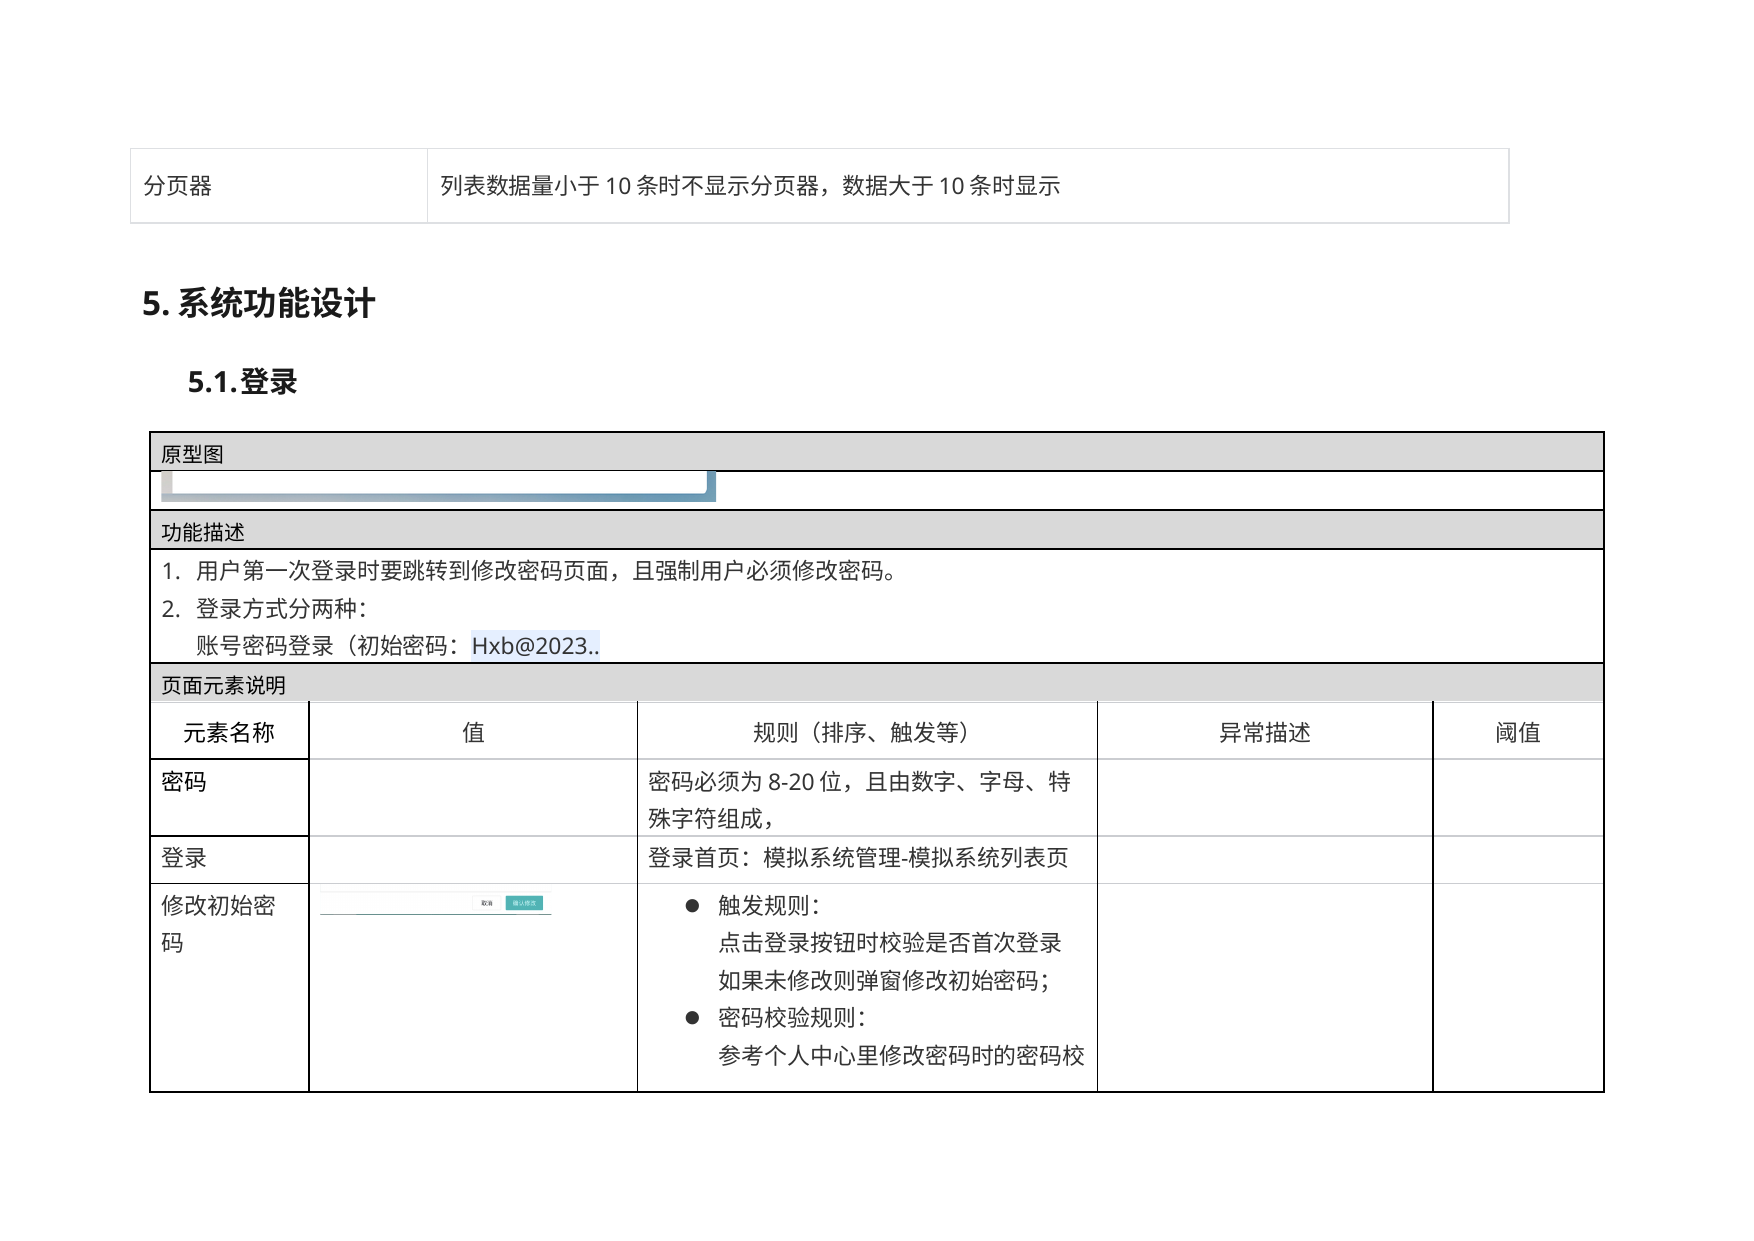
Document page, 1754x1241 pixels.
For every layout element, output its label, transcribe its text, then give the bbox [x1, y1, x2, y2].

table_cell 密码 [151, 760, 308, 835]
table_cell 功能描述 [151, 511, 1603, 548]
table_cell 密码必须为8-20位，且由数字、字母、特殊字符组成， [638, 760, 1097, 835]
table_cell [310, 837, 637, 883]
picture [161, 471, 717, 502]
table_cell [310, 760, 637, 835]
table_cell 用户第一次登录时要跳转到修改密码页面，且强制用户必须修改密码。 登录方式分两种： 账号密码登录（初始密码：Hxb@2023.. [151, 550, 1603, 662]
table_cell 分页器 [131, 149, 427, 222]
table_cell [1434, 760, 1603, 835]
table_cell 规则（排序、触发等） [638, 703, 1097, 758]
table_cell [151, 472, 1603, 509]
table_cell 异常描述 [1098, 703, 1432, 758]
table_cell 列表数据量小于10条时不显示分页器，数据大于10条时显示 [428, 149, 1508, 222]
table_cell 值 [310, 703, 637, 758]
table_cell [310, 884, 637, 1091]
table_cell 登录 [151, 837, 308, 883]
table_cell [1098, 837, 1432, 883]
subtitle 系统功能设计 [142, 277, 1612, 325]
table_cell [638, 884, 1097, 1091]
table_cell 阈值 [1434, 703, 1603, 758]
table_cell [1434, 884, 1603, 1091]
table_header 原型图 [151, 433, 1603, 470]
picture [320, 884, 552, 915]
table_cell 元素名称 [151, 703, 308, 758]
subtitle 登录 [188, 359, 1612, 401]
table_cell [1098, 884, 1432, 1091]
table_cell 修改初始密码 [151, 884, 308, 1091]
table_cell [1098, 760, 1432, 835]
table_cell 页面元素说明 [151, 664, 1603, 701]
table_cell 登录首页：模拟系统管理-模拟系统列表页 [638, 837, 1097, 883]
table_cell [1434, 837, 1603, 883]
